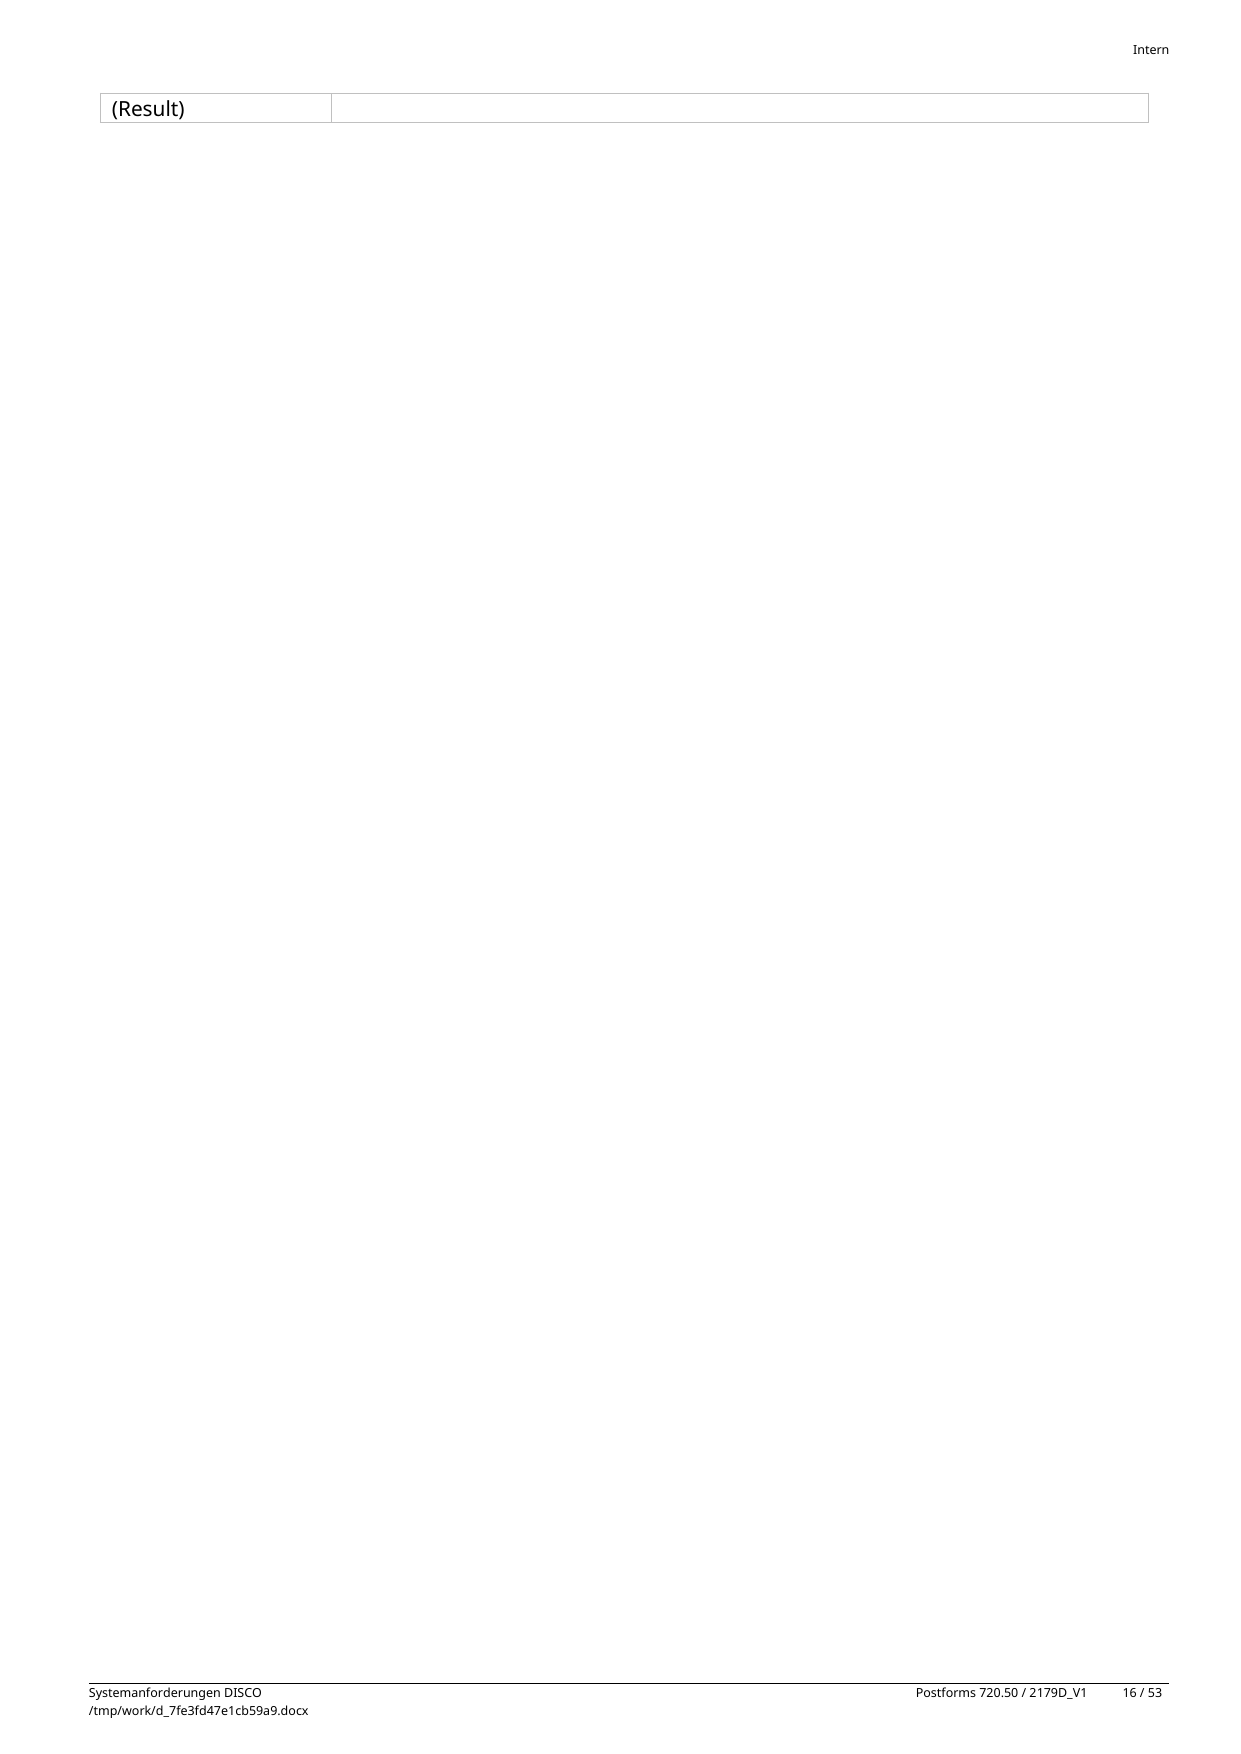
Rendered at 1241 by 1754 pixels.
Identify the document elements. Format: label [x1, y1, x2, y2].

table_cell [332, 94, 1148, 122]
table_cell [101, 94, 331, 122]
